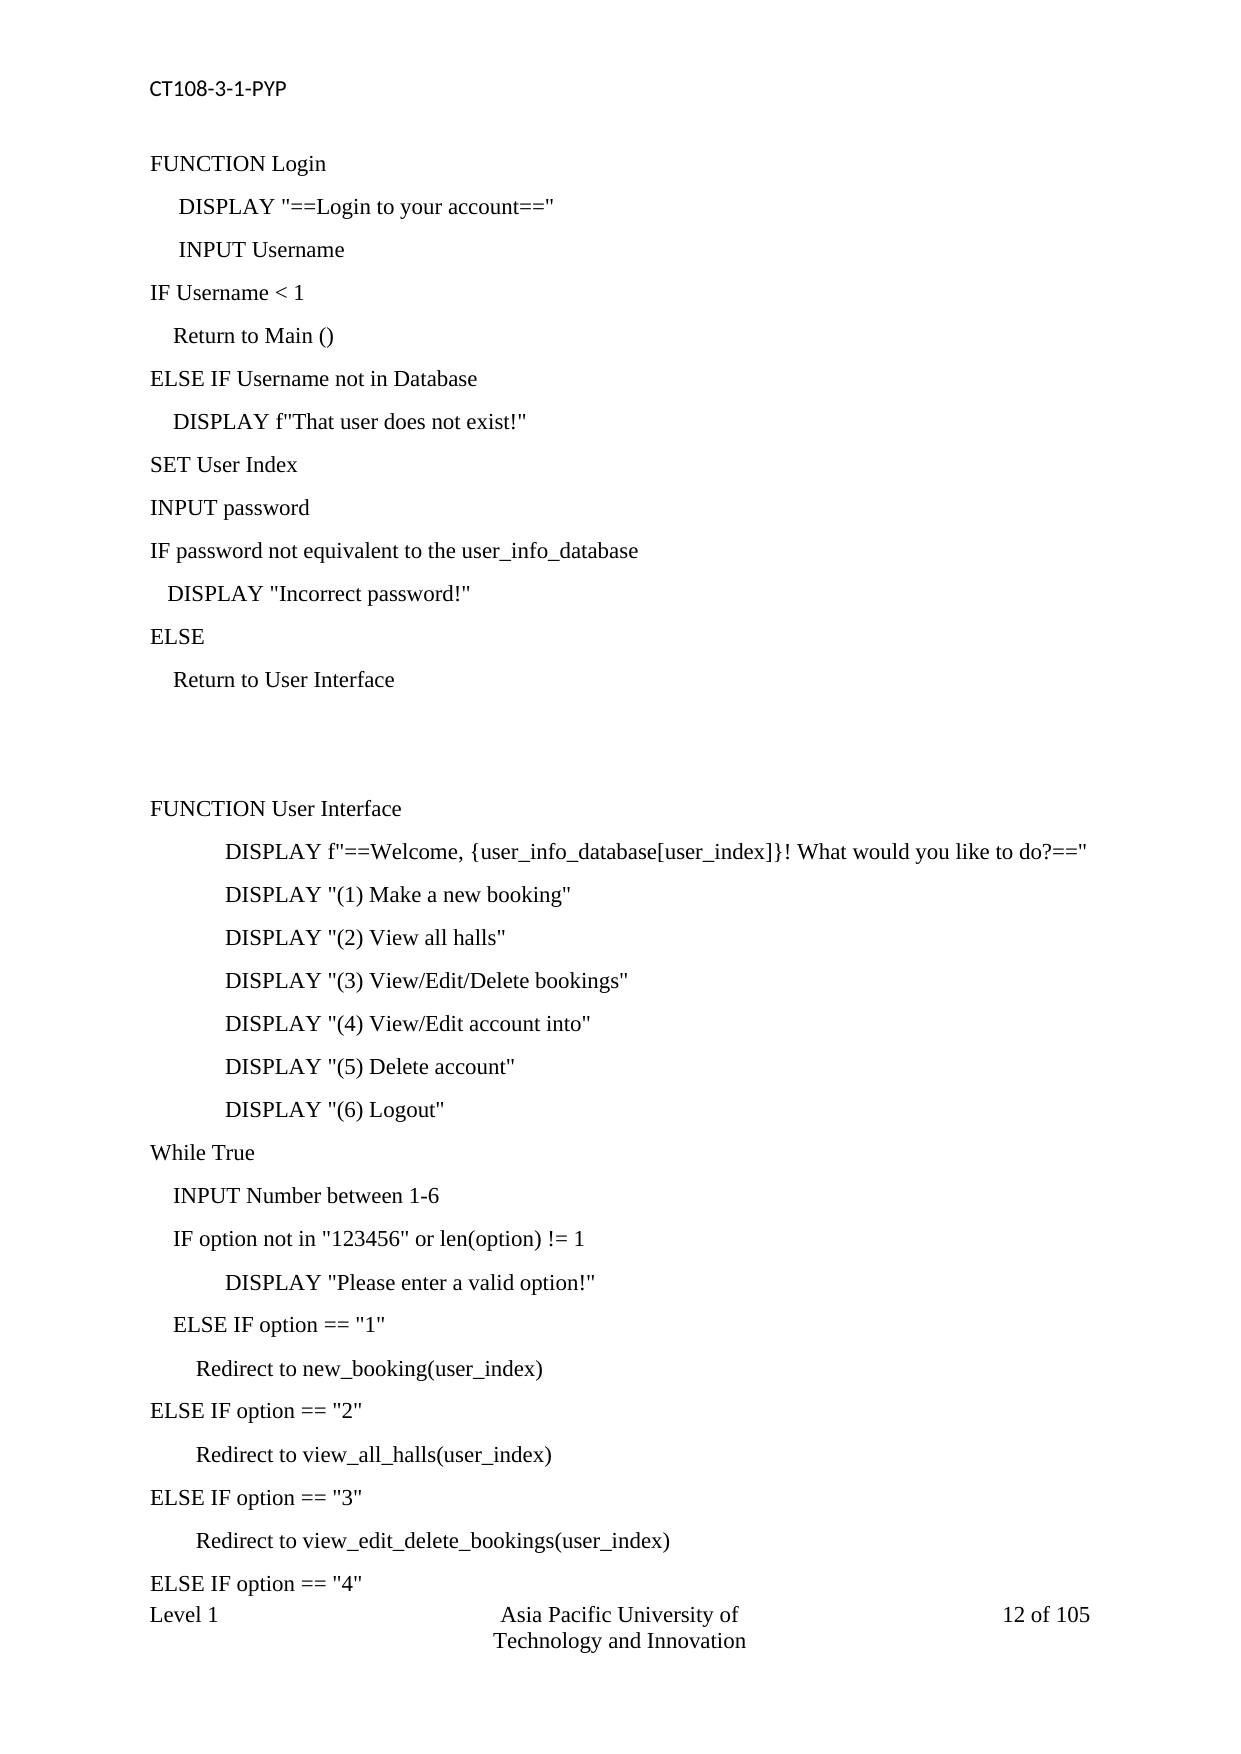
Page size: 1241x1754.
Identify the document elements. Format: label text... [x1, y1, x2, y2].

text IF password not equivalent to the user_info_database [150, 537, 1090, 563]
text DISPLAY "(2) View all halls" [150, 924, 1090, 951]
text DISPLAY "(4) View/Edit account into" [150, 1010, 1090, 1037]
text IF option not in "123456" or len(option) != 1 [150, 1226, 1090, 1252]
text Redirect to view_edit_delete_bookings(user_index) [150, 1527, 1090, 1553]
text FUNCTION User Interface [150, 795, 1090, 822]
text DISPLAY f"That user does not exist!" [150, 408, 1090, 434]
text DISPLAY "(3) View/Edit/Delete bookings" [150, 967, 1090, 994]
text DISPLAY "Incorrect password!" [150, 580, 1090, 607]
text Redirect to new_booking(user_index) [150, 1354, 1090, 1381]
text DISPLAY "(6) Logout" [150, 1096, 1090, 1123]
text While True [150, 1139, 1090, 1166]
text Return to User Interface [150, 666, 1090, 693]
text ELSE IF option == "1" [150, 1312, 1090, 1338]
text Return to Main () [150, 322, 1090, 348]
text DISPLAY "(1) Make a new booking" [150, 881, 1090, 908]
text DISPLAY f"==Welcome, {user_info_database[user_index]}! What would you like to do?==" [150, 838, 1090, 865]
text ELSE [150, 623, 1090, 649]
text ELSE IF Username not in Database [150, 365, 1090, 391]
text INPUT password [150, 494, 1090, 521]
text ELSE IF option == "3" [150, 1484, 1090, 1510]
text SET User Index [150, 451, 1090, 477]
text FUNCTION Login [150, 150, 1090, 176]
text ELSE IF option == "4" [150, 1570, 1090, 1596]
text INPUT Username [150, 236, 1090, 262]
text IF Username < 1 [150, 279, 1090, 305]
text DISPLAY "(5) Delete account" [150, 1053, 1090, 1080]
text DISPLAY "==Login to your account==" [150, 193, 1090, 219]
text Redirect to view_all_halls(user_index) [150, 1441, 1090, 1467]
text INPUT Number between 1-6 [150, 1182, 1090, 1209]
text ELSE IF option == "2" [150, 1398, 1090, 1424]
text DISPLAY "Please enter a valid option!" [150, 1268, 1090, 1295]
